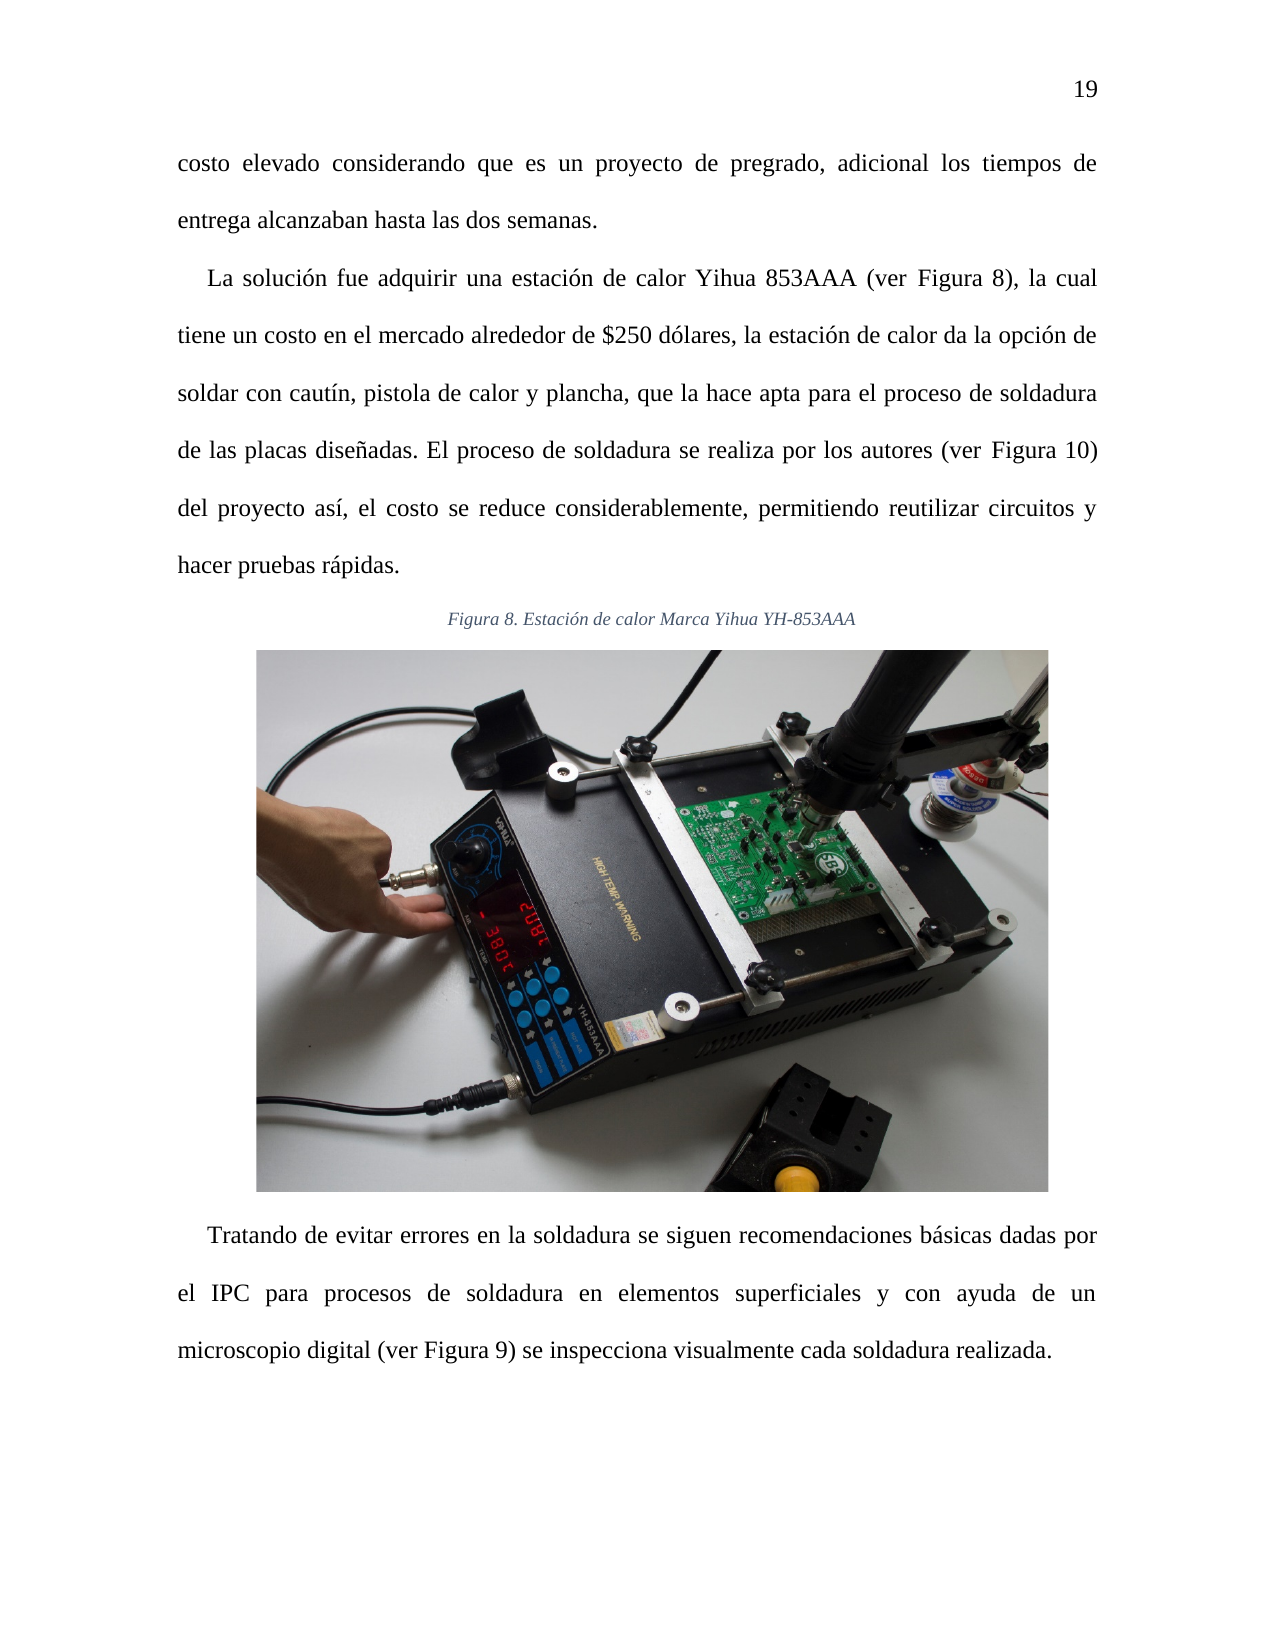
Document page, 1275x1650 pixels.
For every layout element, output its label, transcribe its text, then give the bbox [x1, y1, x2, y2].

text La solución fue adquirir una estación de calor Yihua 853AAA (ver Figura 8), la cual tiene un costo en el mercado alrededor de $250 dólares, la estación de calor da la opción de soldar con cautín, pistola de calor y plancha, que la hace apta para el proceso de soldadura de las placas diseñadas. El proceso de soldadura se realiza por los autores (ver Figura 10) del proyecto así, el costo se reduce considerablemente, permitiendo reutilizar circuitos y hacer pruebas rápidas. [177, 263, 1098, 579]
text Tratando de evitar errores en la soldadura se siguen recomendaciones básicas dadas por el IPC para procesos de soldadura en elementos superficiales y con ayuda de un microscopio digital (ver Figura 9) se inspecciona visualmente cada soldadura realizada. [177, 1221, 1098, 1364]
text Figura 8. Estación de calor Marca Yihua YH-853AAA [177, 608, 1098, 629]
picture [256, 650, 1049, 1192]
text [177, 148, 1098, 234]
